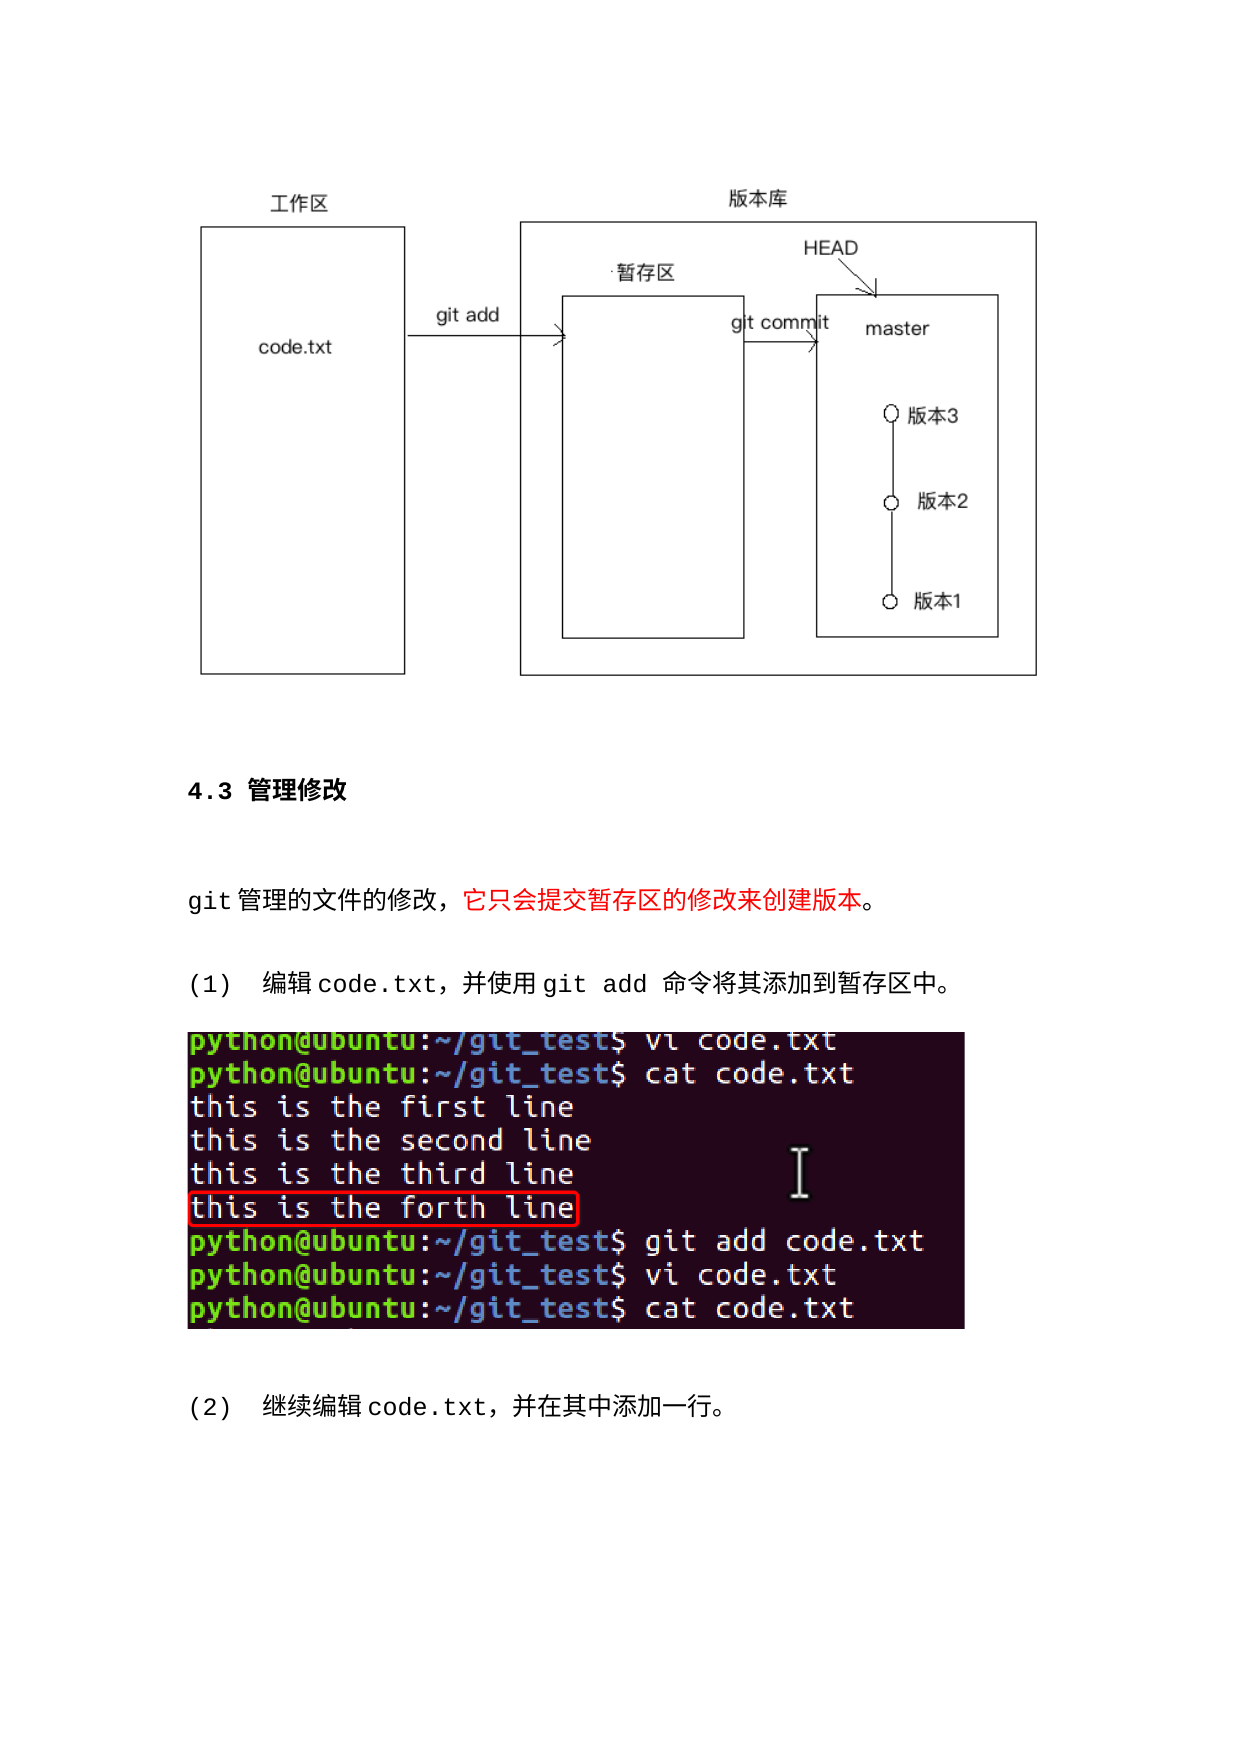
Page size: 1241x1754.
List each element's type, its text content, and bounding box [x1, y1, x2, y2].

list 继续编辑code.txt，并在其中添加一行。 [187, 1372, 1053, 1437]
picture [187, 1032, 965, 1329]
picture [187, 162, 1053, 692]
subtitle 4.3 管理修改 [187, 756, 1053, 821]
text git管理的文件的修改，它只会提交暂存区的修改来创建版本。 [187, 866, 1053, 931]
list 编辑code.txt，并使用git add 命令将其添加到暂存区中。 [187, 949, 1053, 1014]
